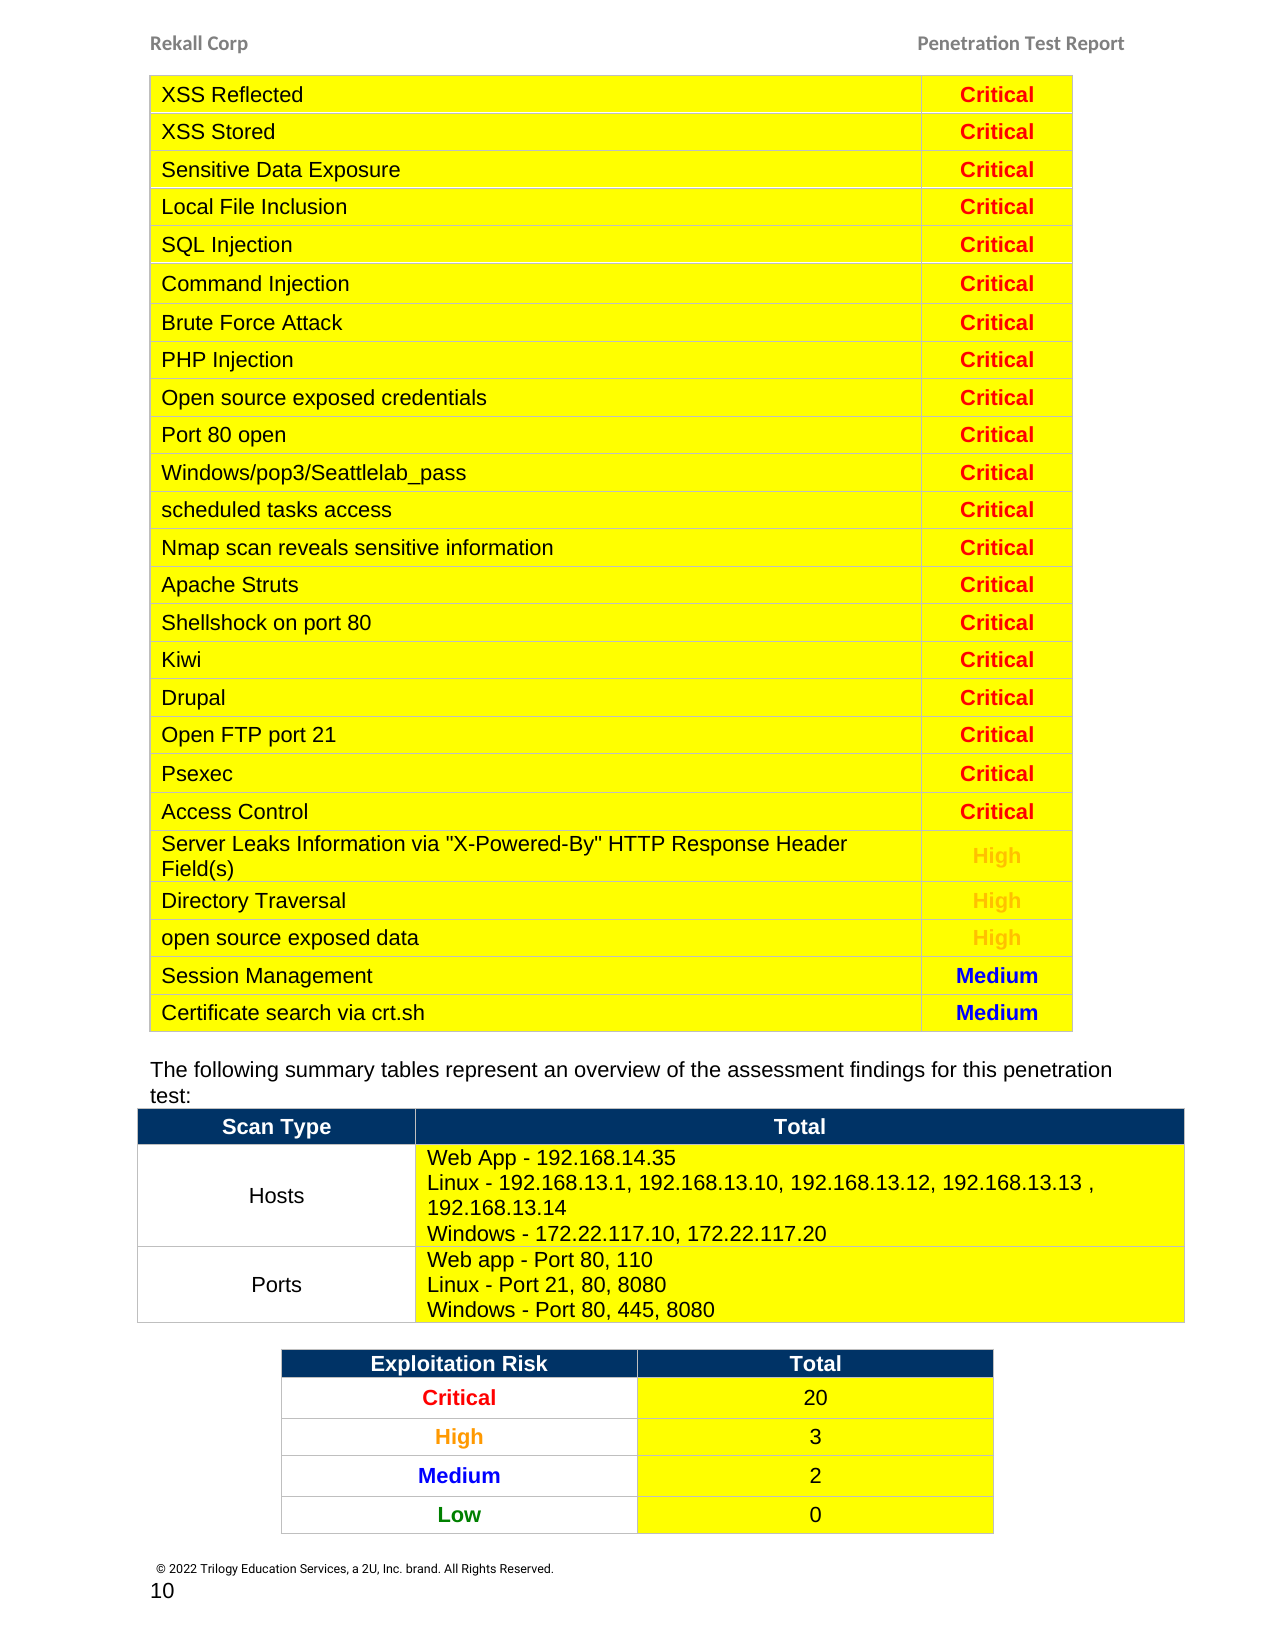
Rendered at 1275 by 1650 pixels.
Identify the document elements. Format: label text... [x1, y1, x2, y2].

table_cell High [282, 1419, 637, 1455]
table_cell Critical [922, 717, 1072, 753]
table_cell XSS Reflected [151, 76, 921, 112]
table_cell 0 [638, 1497, 993, 1533]
table_cell Web App - 192.168.14.35 Linux - 192.168.13.1, 192.168.13.10, 192.168.13.12, 192.168.13.13 , 192.168.13.14 Windows - 172.22.117.10, 172.22.117.20 [416, 1145, 1184, 1246]
table_cell Critical [922, 529, 1072, 566]
table_cell Windows/pop3/Seattlelab_pass [151, 454, 921, 491]
table_cell Drupal [151, 679, 921, 716]
table_cell Open source exposed credentials [151, 379, 921, 416]
table_cell Critical [922, 76, 1072, 112]
table_cell Medium [282, 1456, 637, 1496]
table_cell Critical [922, 492, 1072, 528]
table_cell open source exposed data [151, 920, 921, 956]
table_cell Critical [922, 454, 1072, 491]
table_cell Low [282, 1497, 637, 1533]
table_cell Critical [922, 642, 1072, 678]
table_cell Port 80 open [151, 417, 921, 453]
table_cell Shellshock on port 80 [151, 604, 921, 641]
table_cell Critical [922, 304, 1072, 341]
table_cell Command Injection [151, 264, 921, 303]
table_cell Session Management [151, 957, 921, 994]
table_cell Critical [922, 226, 1072, 262]
text The following summary tables represent an overview of the assessment findings for this penetration test: [150, 1057, 1125, 1108]
table_cell Critical [922, 264, 1072, 303]
table_cell Ports [138, 1247, 415, 1322]
table_cell Critical [922, 567, 1072, 603]
table_cell Medium [922, 957, 1072, 994]
table_header Scan Type [138, 1109, 415, 1144]
table_cell High [922, 920, 1072, 956]
table_cell High [922, 831, 1072, 881]
table_cell Critical [922, 114, 1072, 150]
table_cell scheduled tasks access [151, 492, 921, 528]
table_cell 2 [638, 1456, 993, 1496]
table_cell Open FTP port 21 [151, 717, 921, 753]
table_cell 20 [638, 1378, 993, 1418]
table_cell High [922, 882, 1072, 919]
table_cell SQL Injection [151, 226, 921, 262]
table_cell Local File Inclusion [151, 189, 921, 225]
table_cell Hosts [138, 1145, 415, 1246]
table_cell Critical [922, 417, 1072, 453]
table_cell Server Leaks Information via "X-Powered-By" HTTP Response Header Field(s) [151, 831, 921, 881]
table_cell Critical [922, 793, 1072, 830]
table_cell Apache Struts [151, 567, 921, 603]
table_cell Brute Force Attack [151, 304, 921, 341]
table_cell Critical [922, 151, 1072, 187]
table_cell Critical [922, 189, 1072, 225]
table_cell Psexec [151, 754, 921, 792]
table_cell 3 [638, 1419, 993, 1455]
table_cell Critical [922, 604, 1072, 641]
table_cell Sensitive Data Exposure [151, 151, 921, 187]
table_header Exploitation Risk [282, 1350, 637, 1377]
table_cell Kiwi [151, 642, 921, 678]
table_cell PHP Injection [151, 342, 921, 378]
table_header Total [416, 1109, 1184, 1144]
table_cell Medium [922, 995, 1072, 1031]
table_cell Access Control [151, 793, 921, 830]
table_cell Critical [922, 342, 1072, 378]
table_cell Critical [282, 1378, 637, 1418]
table_cell Critical [922, 754, 1072, 792]
table_cell Directory Traversal [151, 882, 921, 919]
table_header Total [638, 1350, 993, 1377]
table_cell Web app - Port 80, 110 Linux - Port 21, 80, 8080 Windows - Port 80, 445, 8080 [416, 1247, 1184, 1322]
table_cell Nmap scan reveals sensitive information [151, 529, 921, 566]
table_cell Critical [922, 679, 1072, 716]
table_cell XSS Stored [151, 114, 921, 150]
table_cell Certificate search via crt.sh [151, 995, 921, 1031]
table_cell Critical [922, 379, 1072, 416]
